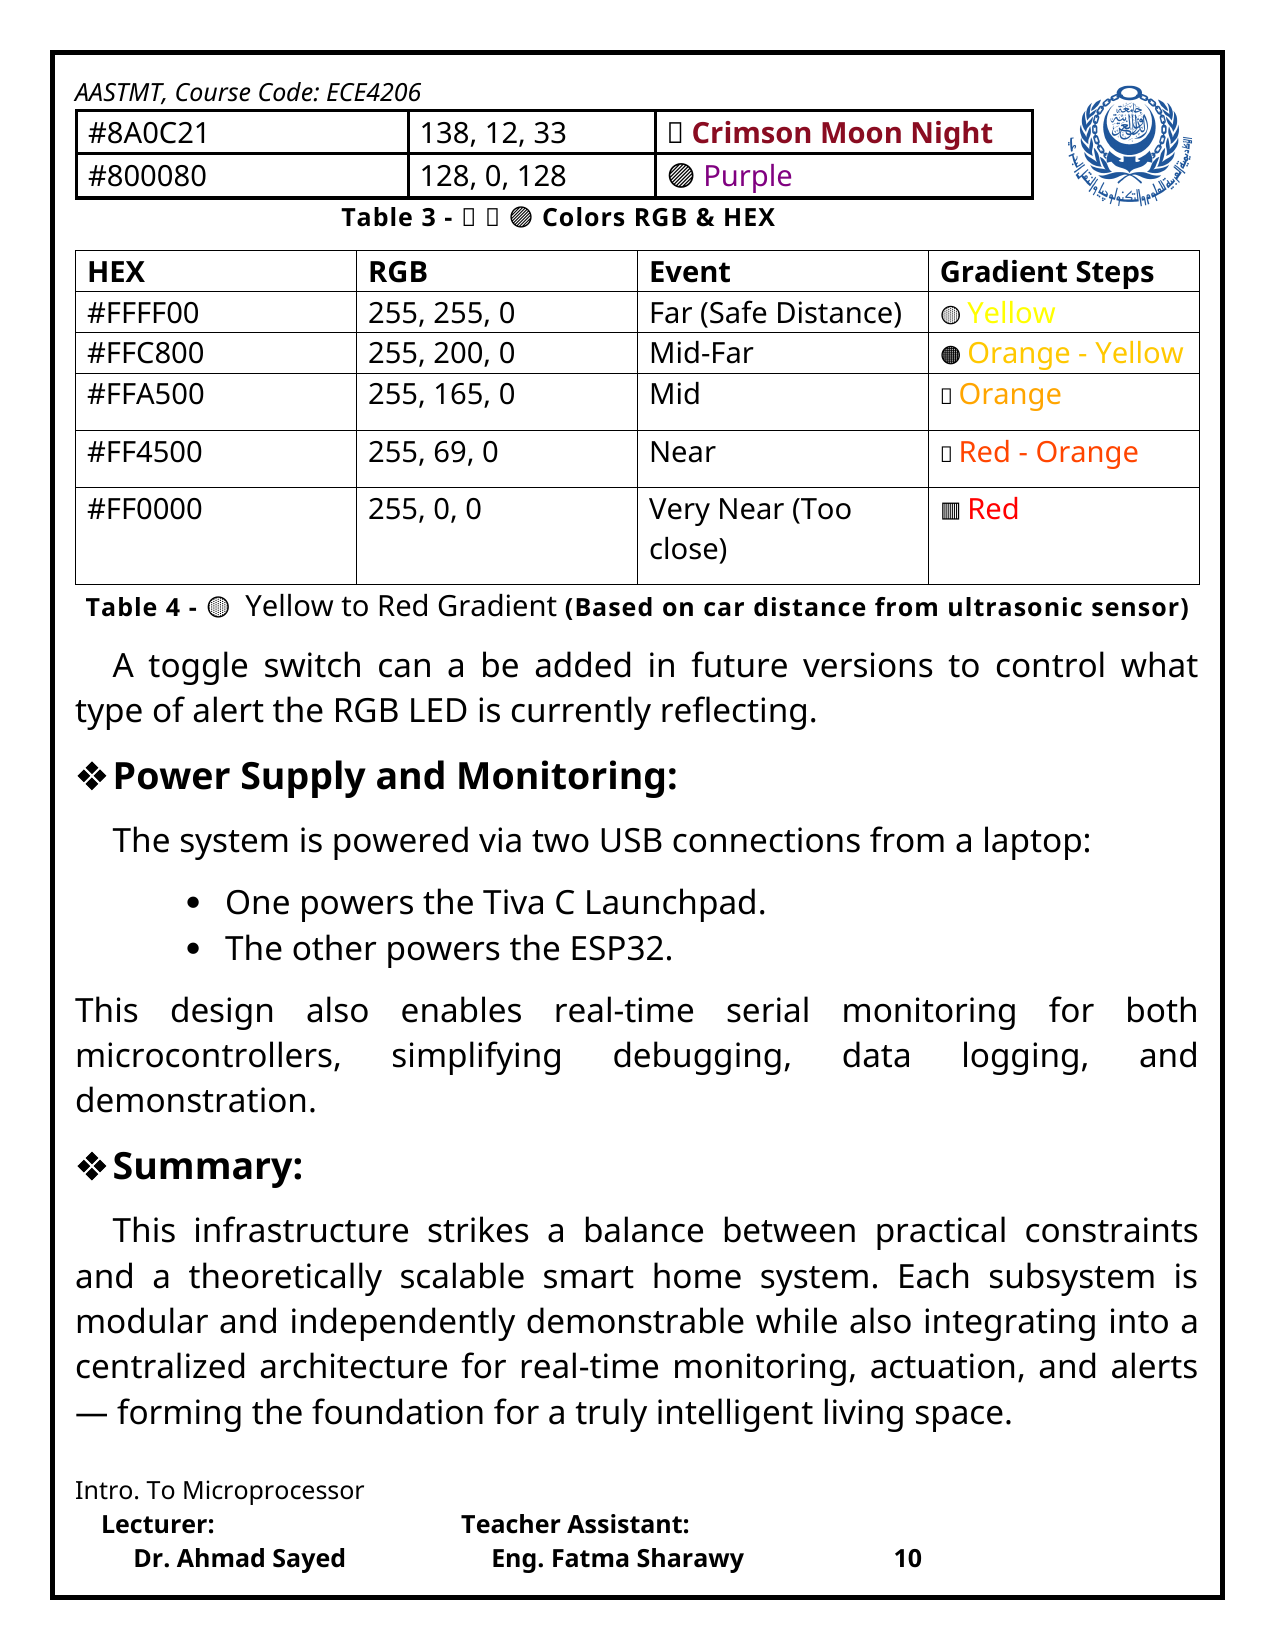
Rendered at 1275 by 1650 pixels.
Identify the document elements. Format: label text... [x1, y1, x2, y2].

list One powers the Tiva C Launchpad. [187, 879, 1200, 924]
text This infrastructure strikes a balance between practical constraints and a theoretically scalable smart home system. Each subsystem is modular and independently demonstrable while also integrating into a centralized architecture for real-time monitoring, actuation, and alerts — forming the foundation for a truly intelligent living space. [75, 1207, 1200, 1434]
table_cell 138, 12, 33 [410, 112, 654, 152]
table_cell 🔴 Red - Orange [929, 431, 1199, 487]
picture [1059, 75, 1197, 199]
text The system is powered via two USB connections from a laptop: [75, 817, 1200, 862]
table_header HEX [76, 251, 356, 291]
table_cell 🟣 Purple [657, 155, 1031, 196]
table_cell Very Near (Too close) [638, 488, 928, 584]
list Summary: [75, 1139, 1200, 1190]
table_cell Mid-Far [638, 333, 928, 372]
list The other powers the ESP32. [187, 924, 1200, 970]
table_cell 255, 0, 0 [357, 488, 637, 584]
table_cell #FF0000 [76, 488, 356, 584]
table_cell 🟥 Red [929, 488, 1199, 584]
table_cell #8A0C21 [78, 112, 407, 152]
table_cell 🟡 Yellow [929, 292, 1199, 332]
table_cell 255, 200, 0 [357, 333, 637, 372]
table_cell #FF4500 [76, 431, 356, 487]
table_cell 🔶 Orange [929, 374, 1199, 430]
table_cell 255, 165, 0 [357, 374, 637, 430]
table_cell #FFA500 [76, 374, 356, 430]
text This design also enables real-time serial monitoring for both microcontrollers, simplifying debugging, data logging, and demonstration. [75, 986, 1200, 1123]
table_header RGB [357, 251, 637, 291]
text A toggle switch can a be added in future versions to control what type of alert the RGB LED is currently reflecting. [75, 642, 1200, 732]
table_cell 255, 69, 0 [357, 431, 637, 487]
table_header Event [638, 251, 928, 291]
table_header Gradient Steps [929, 251, 1199, 291]
table_cell Near [638, 431, 928, 487]
table_cell 🔴 Crimson Moon Night [657, 112, 1031, 152]
table_cell 🟠 Orange - Yellow [929, 333, 1199, 372]
table_cell #800080 [78, 155, 407, 196]
table_cell #FFC800 [76, 333, 356, 372]
table_cell #FFFF00 [76, 292, 356, 332]
table_cell 255, 255, 0 [357, 292, 637, 332]
table_cell 128, 0, 128 [410, 155, 654, 196]
text Table 3 - 🔶 🔴 🟣 Colors RGB & HEX [75, 199, 1200, 233]
table_cell Mid [638, 374, 928, 430]
table_cell Far (Safe Distance) [638, 292, 928, 332]
text Table 4 - 🟡🔴 Yellow to Red Gradient (Based on car distance from ultrasonic sensor) [75, 585, 1200, 625]
list Power Supply and Monitoring: [75, 749, 1200, 800]
